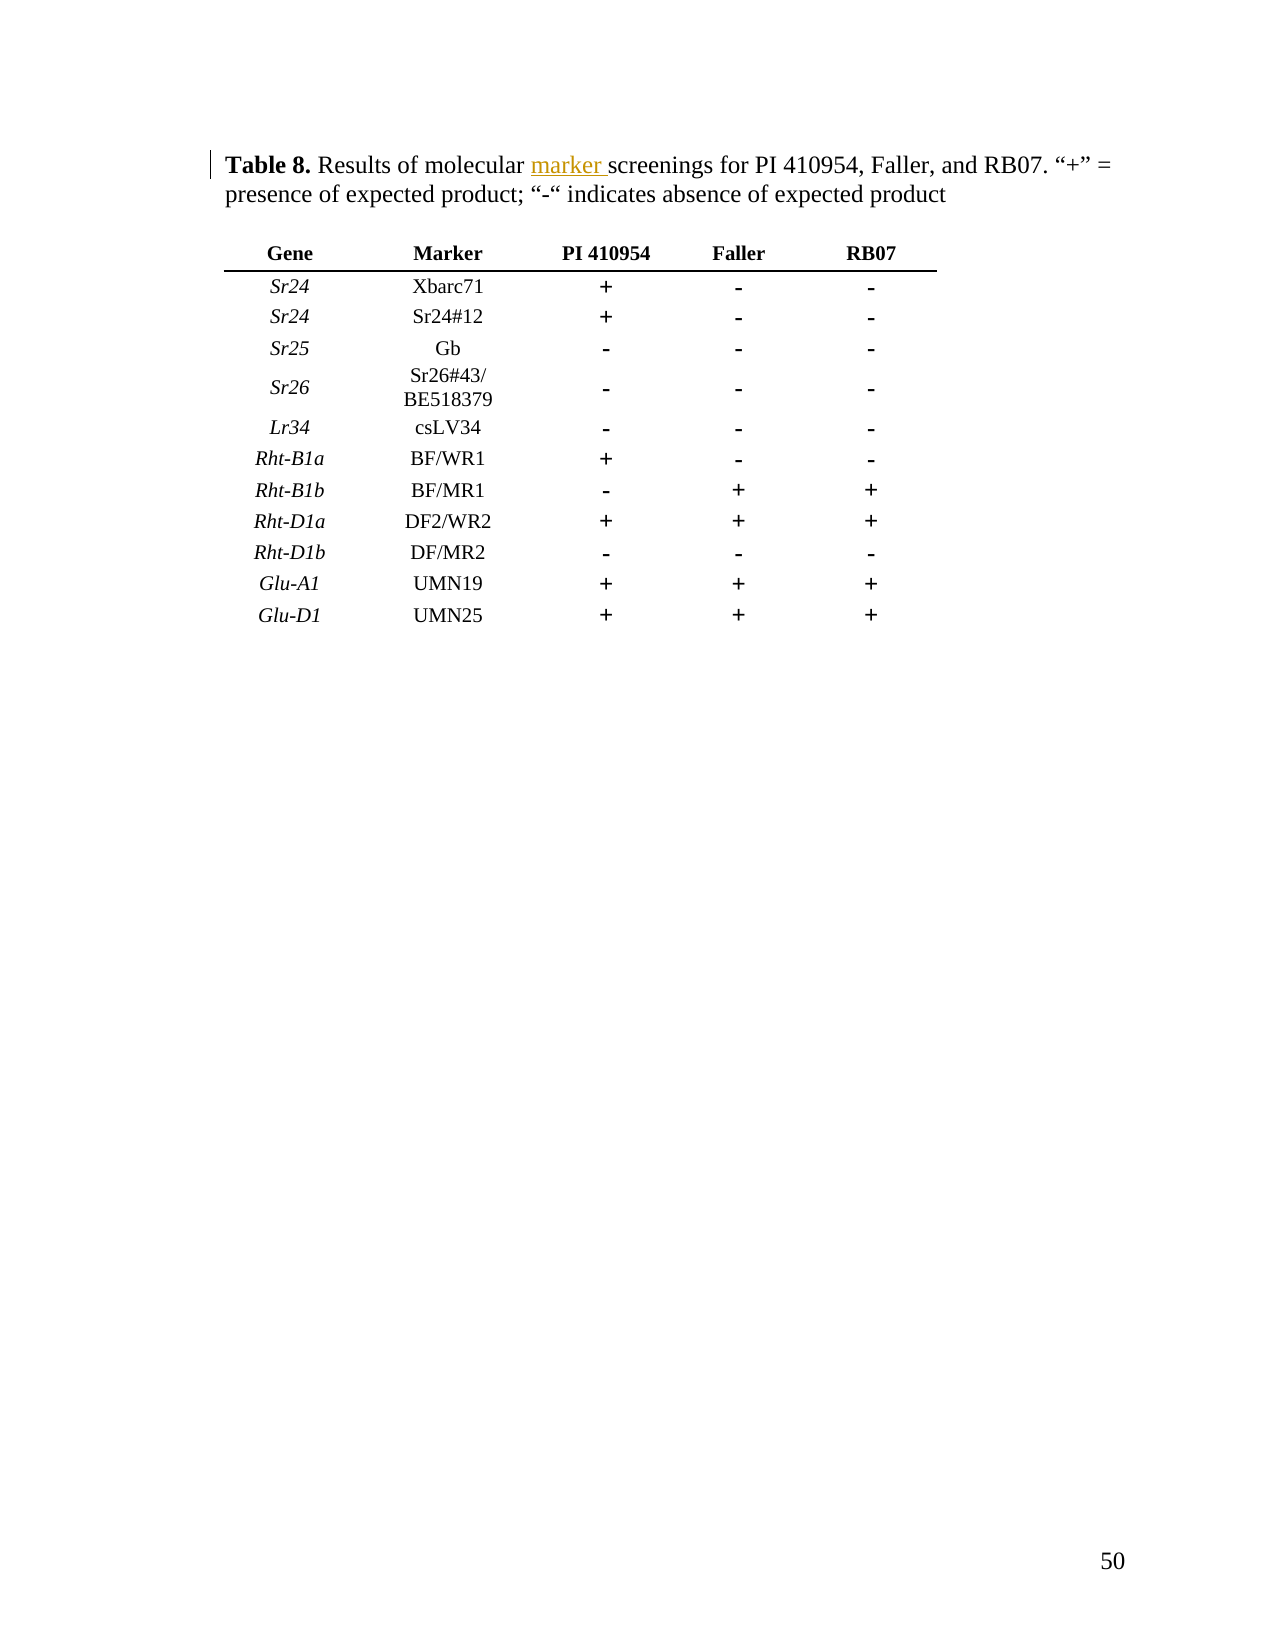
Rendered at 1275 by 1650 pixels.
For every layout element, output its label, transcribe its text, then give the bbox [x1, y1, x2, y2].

table_cell Rht-B1b [224, 474, 356, 505]
table_cell Rht-B1a [224, 443, 356, 474]
table_header Gene [224, 236, 356, 269]
table_cell Xbarc71 [356, 272, 540, 301]
table_cell - [805, 363, 937, 411]
table_cell - [540, 363, 672, 411]
table_cell - [672, 363, 805, 411]
table_cell DF/MR2 [356, 536, 540, 568]
table_cell - [672, 301, 805, 332]
table_header Faller [672, 236, 805, 269]
text Table 8. Results of molecular screenings for PI 410954, Faller, and RB07. “+” = presence of expected product; “-“ indicates absence of expected product [225, 150, 1125, 207]
table_cell + [805, 568, 937, 599]
table_cell + [540, 505, 672, 536]
table_cell Lr34 [224, 411, 356, 443]
table_cell - [805, 536, 937, 568]
table_cell + [672, 505, 805, 536]
table_cell - [672, 272, 805, 301]
table_cell csLV34 [356, 411, 540, 443]
table_cell + [805, 474, 937, 505]
table_header Marker [356, 236, 540, 269]
table_cell Rht-D1a [224, 505, 356, 536]
table_cell - [805, 411, 937, 443]
table_cell - [540, 332, 672, 363]
table_cell - [805, 332, 937, 363]
table_cell - [805, 272, 937, 301]
table_cell + [540, 599, 672, 630]
table_cell - [540, 474, 672, 505]
table_cell UMN19 [356, 568, 540, 599]
table_cell + [805, 505, 937, 536]
table_header PI 410954 [540, 236, 672, 269]
table_cell + [672, 599, 805, 630]
table_cell Sr24 [224, 301, 356, 332]
table_cell + [540, 301, 672, 332]
table_cell - [672, 536, 805, 568]
table_cell Sr25 [224, 332, 356, 363]
table_cell - [805, 301, 937, 332]
table_cell UMN25 [356, 599, 540, 630]
table_cell Glu-D1 [224, 599, 356, 630]
table_cell Sr26#43/BE518379 [356, 363, 540, 411]
table_cell Sr24#12 [356, 301, 540, 332]
table_cell + [672, 474, 805, 505]
table_cell - [672, 411, 805, 443]
table_cell BF/MR1 [356, 474, 540, 505]
table_cell Rht-D1b [224, 536, 356, 568]
table_cell + [805, 599, 937, 630]
table_cell BF/WR1 [356, 443, 540, 474]
table_cell - [540, 536, 672, 568]
table_cell Sr24 [224, 272, 356, 301]
table_header RB07 [805, 236, 937, 269]
table_cell Sr26 [224, 363, 356, 411]
table_cell Gb [356, 332, 540, 363]
table_cell - [672, 443, 805, 474]
table_cell + [672, 568, 805, 599]
table_cell - [540, 411, 672, 443]
table_cell + [540, 443, 672, 474]
table_cell - [672, 332, 805, 363]
table_cell DF2/WR2 [356, 505, 540, 536]
table_cell + [540, 272, 672, 301]
table_cell Glu-A1 [224, 568, 356, 599]
table_cell + [540, 568, 672, 599]
table_cell - [805, 443, 937, 474]
